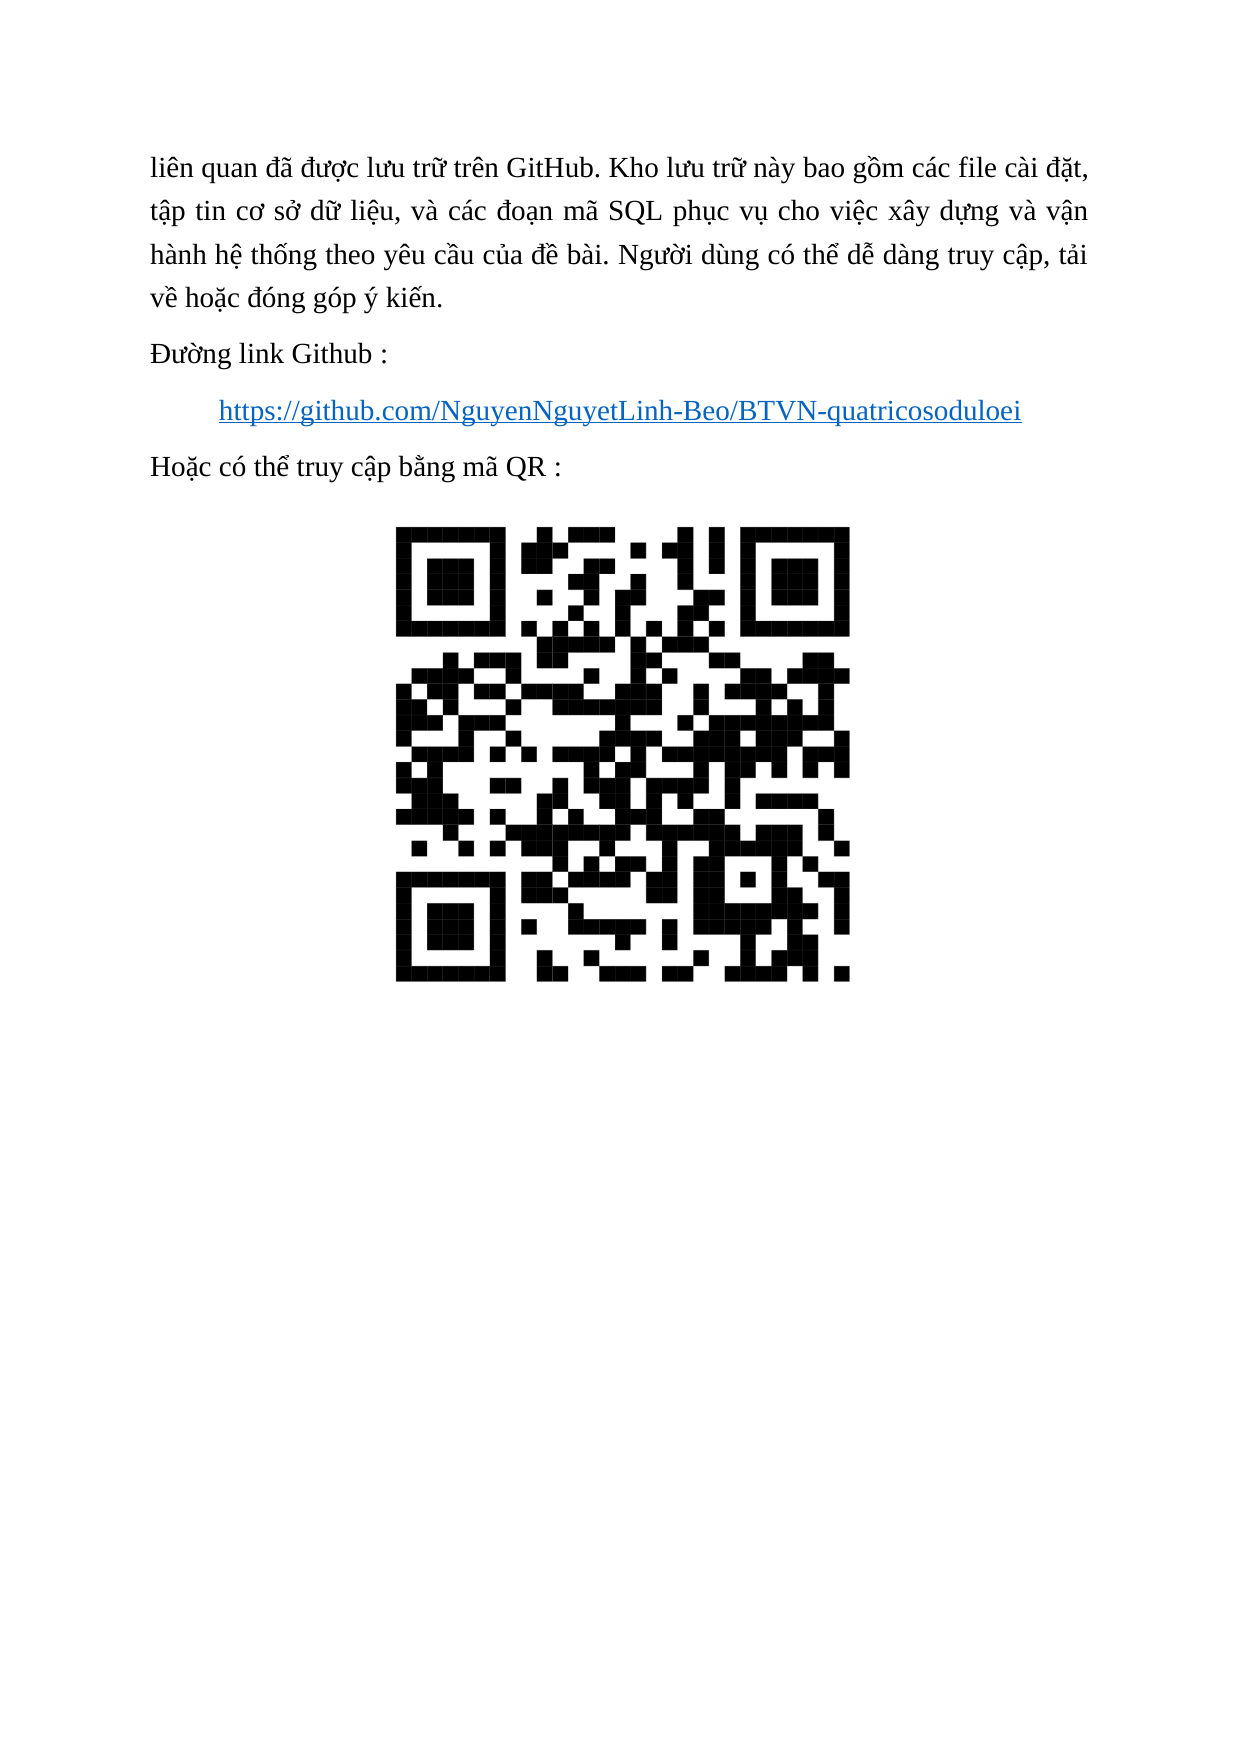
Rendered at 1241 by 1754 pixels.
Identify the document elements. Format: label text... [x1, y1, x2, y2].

picture [373, 504, 867, 999]
text Đường link Github : [150, 337, 1090, 370]
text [150, 150, 1090, 314]
text Hoặc có thể truy cập bằng mã QR : [150, 449, 1090, 482]
text https://github.com/NguyenNguyetLinh-Beo/BTVN-quatricosoduloei [150, 393, 1090, 426]
